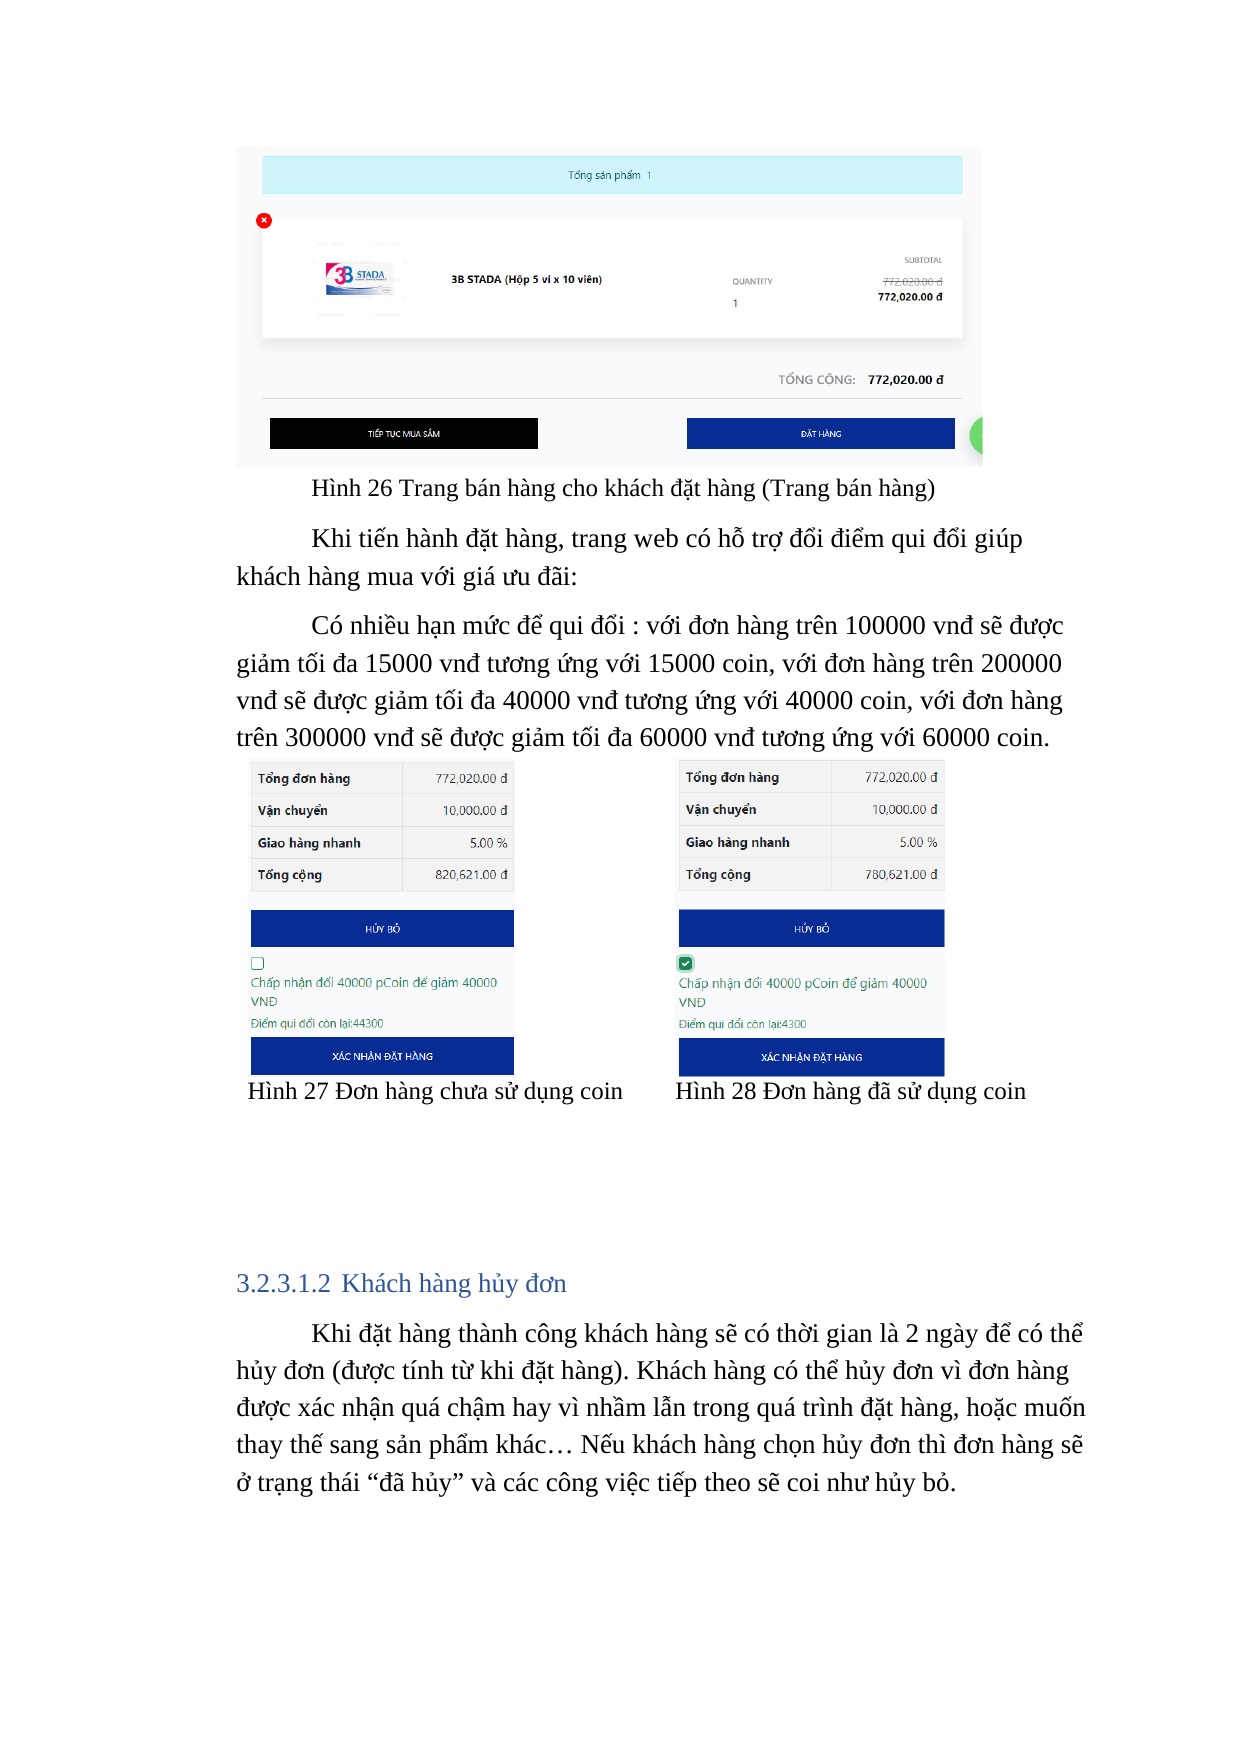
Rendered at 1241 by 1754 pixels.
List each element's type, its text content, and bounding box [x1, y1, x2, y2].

picture [247, 758, 515, 1077]
picture [236, 147, 983, 467]
text Hình 26 Trang bán hàng cho khách đặt hàng (Trang bán hàng) [236, 473, 1092, 502]
picture [675, 758, 945, 1077]
table_header Hình 27 Đơn hàng chưa sử dụng coin [236, 759, 664, 1126]
text Khi đặt hàng thành công khách hàng sẽ có thời gian là 2 ngày để có thể hủy đơn (được tính từ khi đặt hàng). Khách hàng có thể hủy đơn vì đơn hàng được xác nhận quá chậm hay vì nhầm lẫn trong quá trình đặt hàng, hoặc muốn thay thế sang sản phẩm khác… Nếu khách hàng chọn hủy đơn thì đơn hàng sẽ ở trạng thái “đã hủy” và các công việc tiếp theo sẽ coi như hủy bỏ. [236, 1317, 1092, 1497]
text Có nhiều hạn mức để qui đổi : với đơn hàng trên 100000 vnđ sẽ được giảm tối đa 15000 vnđ tương ứng với 15000 coin, với đơn hàng trên 200000 vnđ sẽ được giảm tối đa 40000 vnđ tương ứng với 40000 coin, với đơn hàng trên 300000 vnđ sẽ được giảm tối đa 60000 vnđ tương ứng với 60000 coin. [236, 609, 1092, 752]
subtitle Khách hàng hủy đơn [236, 1267, 1092, 1298]
text Khi tiến hành đặt hàng, trang web có hỗ trợ đổi điểm qui đổi giúp khách hàng mua với giá ưu đãi: [236, 522, 1092, 591]
table_header Hình 28 Đơn hàng đã sử dụng coin [664, 759, 1092, 1126]
